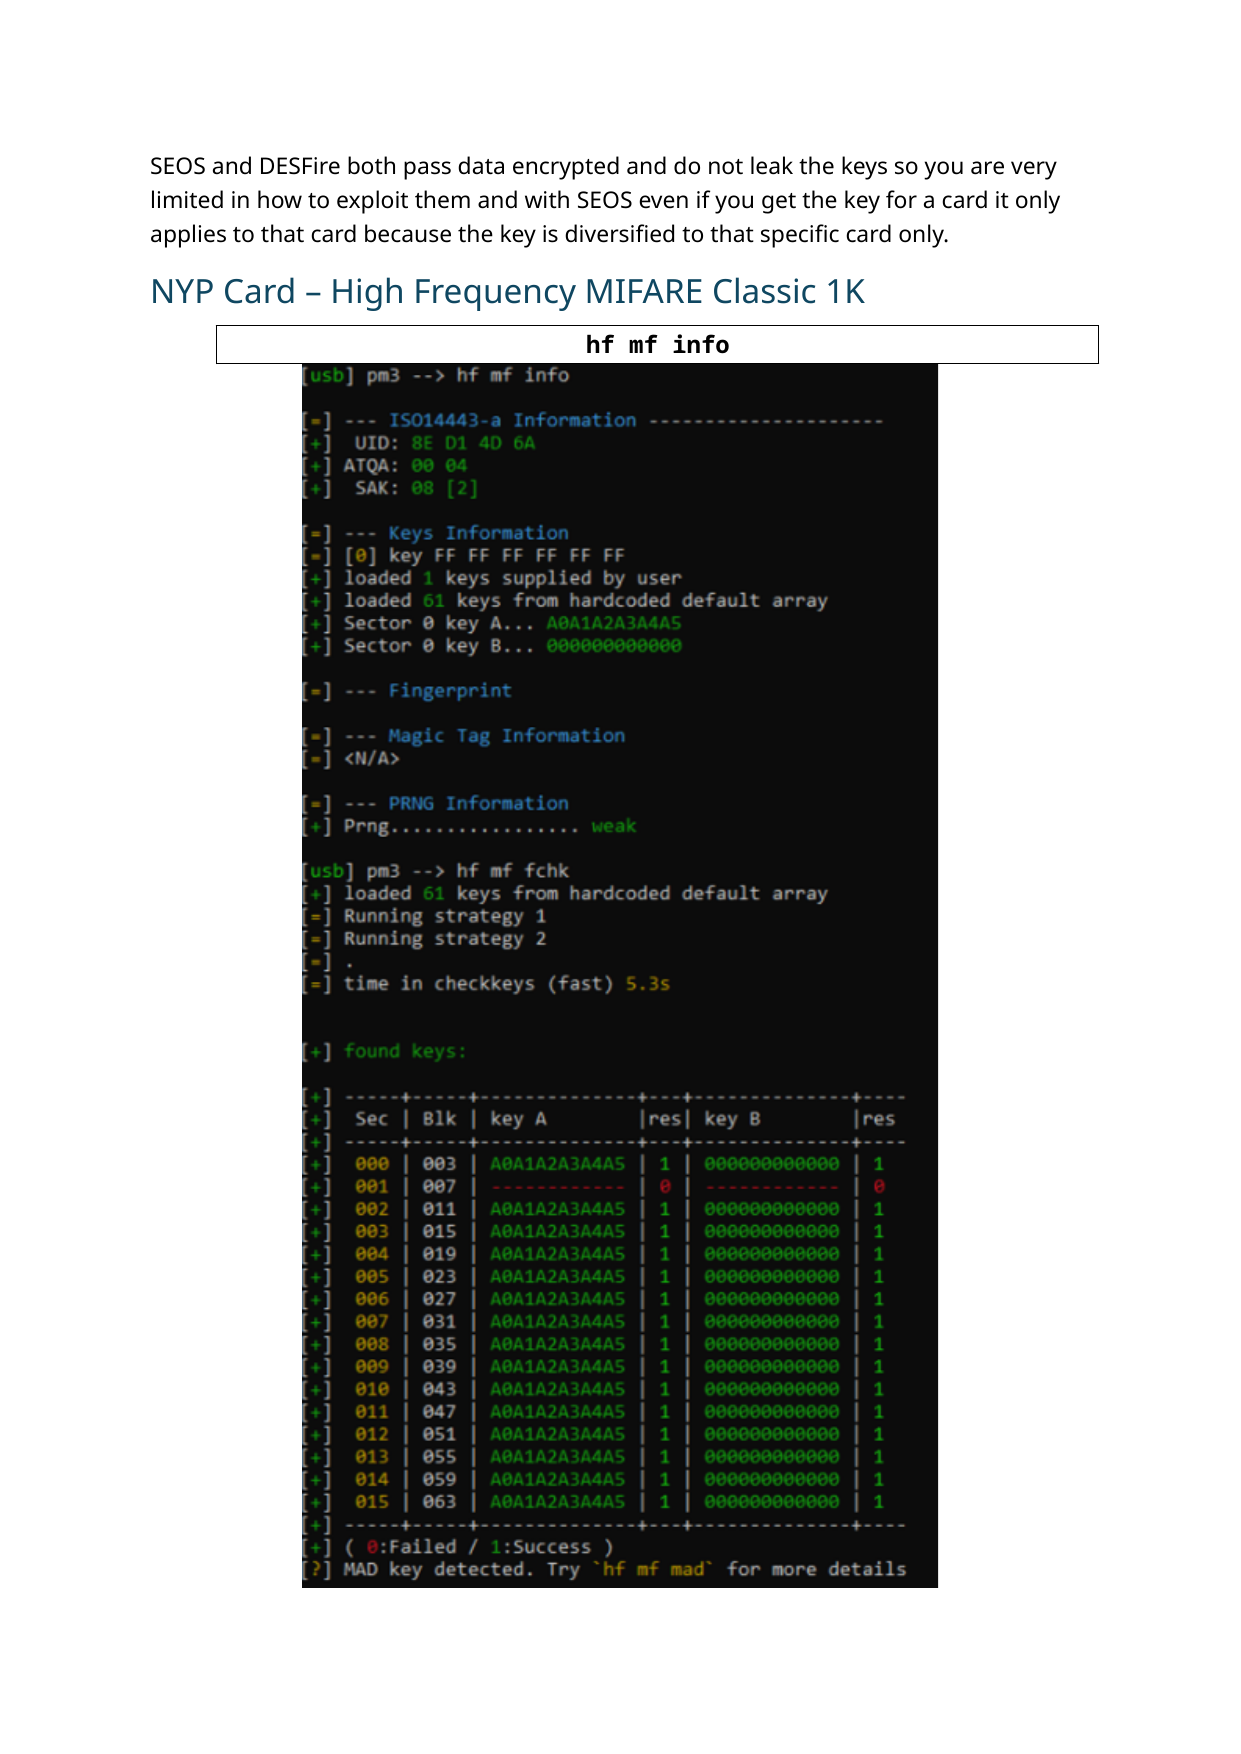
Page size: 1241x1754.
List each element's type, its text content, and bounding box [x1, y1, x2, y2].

subtitle NYP Card – High Frequency MIFARE Classic 1K [150, 268, 1090, 313]
text SEOS and DESFire both pass data encrypted and do not leak the keys so you are very limited in how to exploit them and with SEOS even if you get the key for a card it only applies to that card because the key is diversified to that specific card only. [150, 150, 1090, 249]
text hf mf info [217, 326, 1098, 363]
picture [302, 364, 939, 1588]
